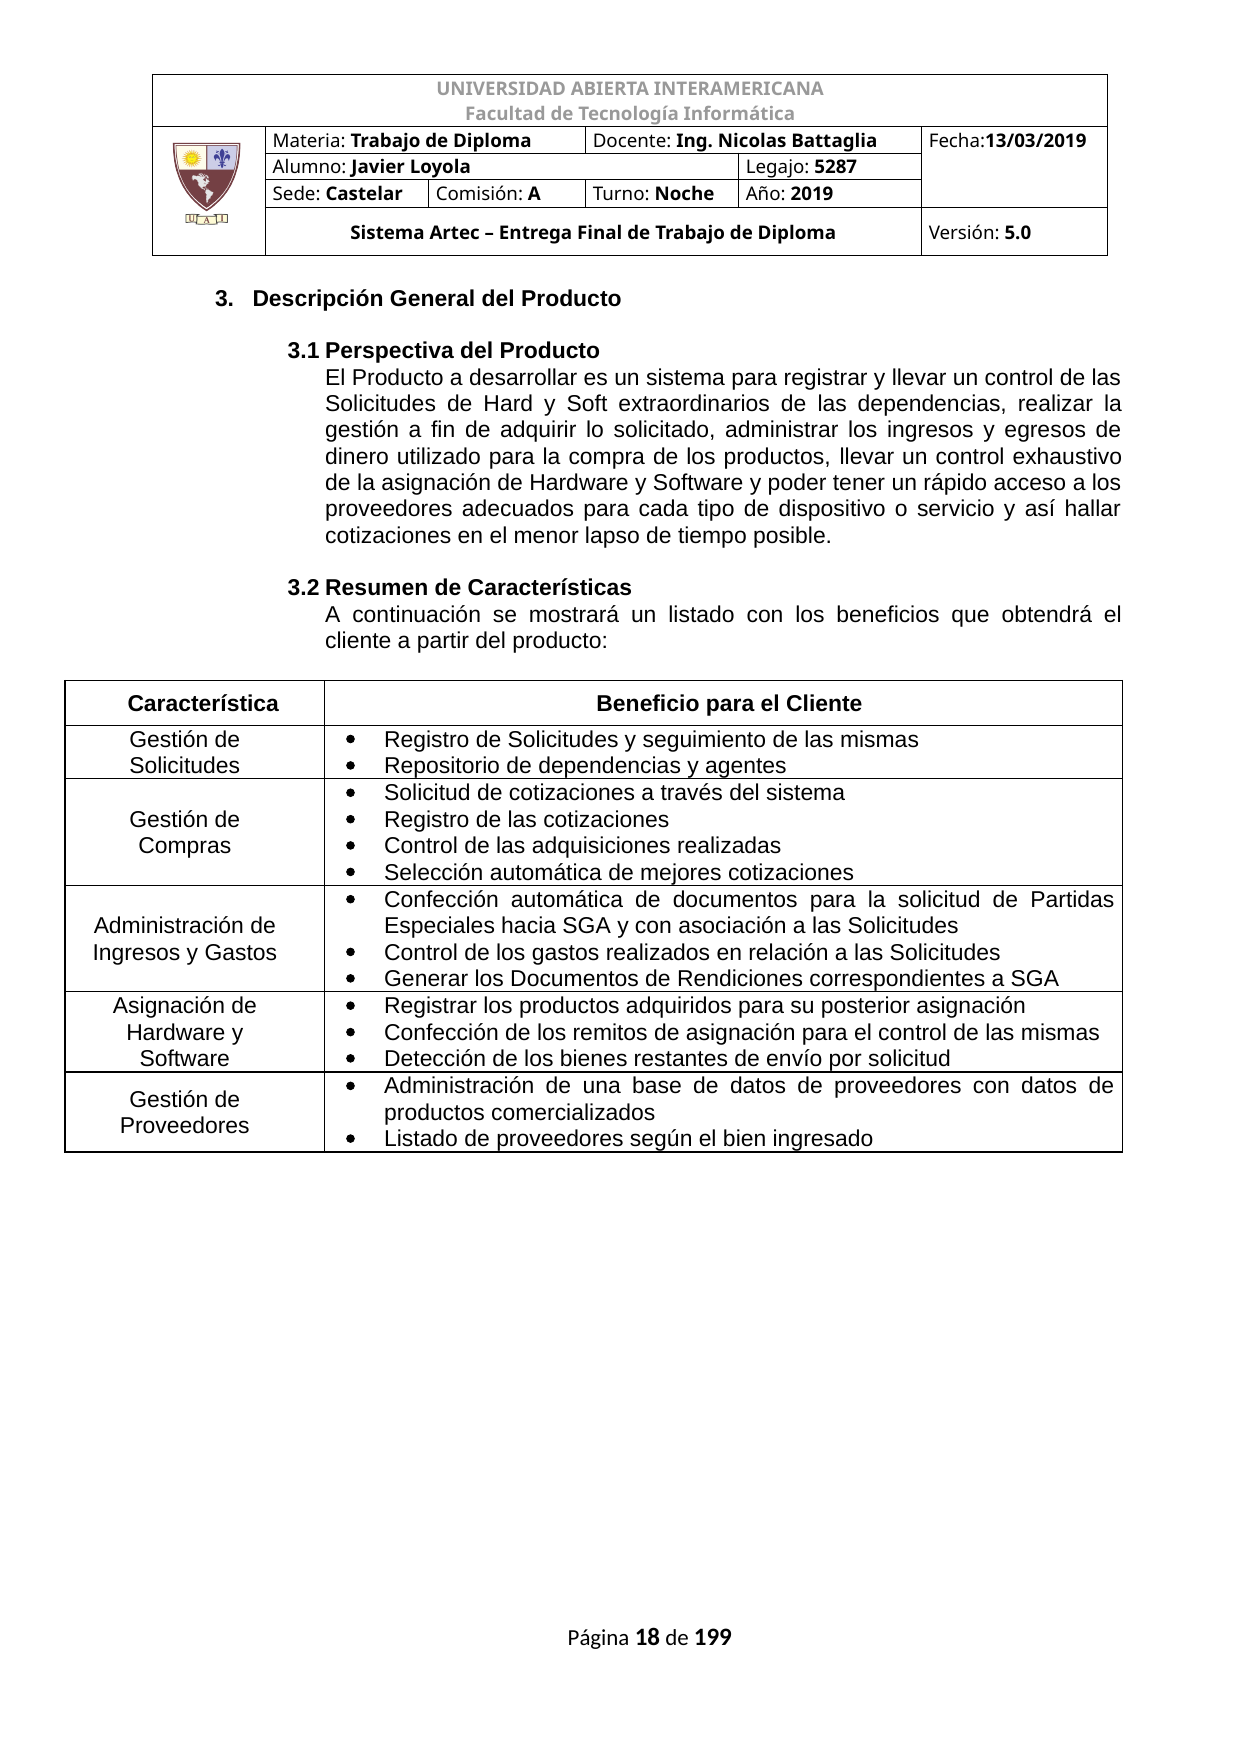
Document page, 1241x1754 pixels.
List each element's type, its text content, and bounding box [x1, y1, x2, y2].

table_cell Gestión de Proveedores [66, 1073, 324, 1151]
table_cell Solicitud de cotizaciones a través del sistema Registro de las cotizaciones Control de las adquisiciones realizadas Selección automática de mejores cotizaciones [325, 779, 1122, 885]
text A continuación se mostrará un listado con los beneficios que obtendrá el cliente a partir del producto: [325, 601, 1122, 653]
table_cell Administración de Ingresos y Gastos [66, 886, 324, 991]
picture [157, 136, 257, 228]
table_header Característica [66, 681, 324, 724]
list Perspectiva del Producto [287, 337, 1122, 363]
table_cell Gestión de Compras [66, 779, 324, 885]
table_cell Confección automática de documentos para la solicitud de Partidas Especiales hacia SGA y con asociación a las Solicitudes Control de los gastos realizados en relación a las Solicitudes Generar los Documentos de Rendiciones correspondientes a SGA [325, 886, 1122, 991]
table_header Beneficio para el Cliente [325, 681, 1122, 724]
list Resumen de Características [287, 574, 1122, 601]
list Descripción General del Producto [215, 284, 1122, 311]
table_cell Registro de Solicitudes y seguimiento de las mismas Repositorio de dependencias y agentes [325, 726, 1122, 778]
table_cell Registrar los productos adquiridos para su posterior asignación Confección de los remitos de asignación para el control de las mismas Detección de los bienes restantes de envío por solicitud [325, 992, 1122, 1071]
table_cell Asignación de Hardware y Software [66, 992, 324, 1071]
table_cell Administración de una base de datos de proveedores con datos de productos comercializados Listado de proveedores según el bien ingresado [325, 1073, 1122, 1151]
table_cell Gestión de Solicitudes [66, 726, 324, 778]
text El Producto a desarrollar es un sistema para registrar y llevar un control de las Solicitudes de Hard y Soft extraordinarios de las dependencias, realizar la gestión a fin de adquirir lo solicitado, administrar los ingresos y egresos de dinero utilizado para la compra de los productos, llevar un control exhaustivo de la asignación de Hardware y Software y poder tener un rápido acceso a los proveedores adecuados para cada tipo de dispositivo o servicio y así hallar cotizaciones en el menor lapso de tiempo posible. [325, 363, 1122, 548]
